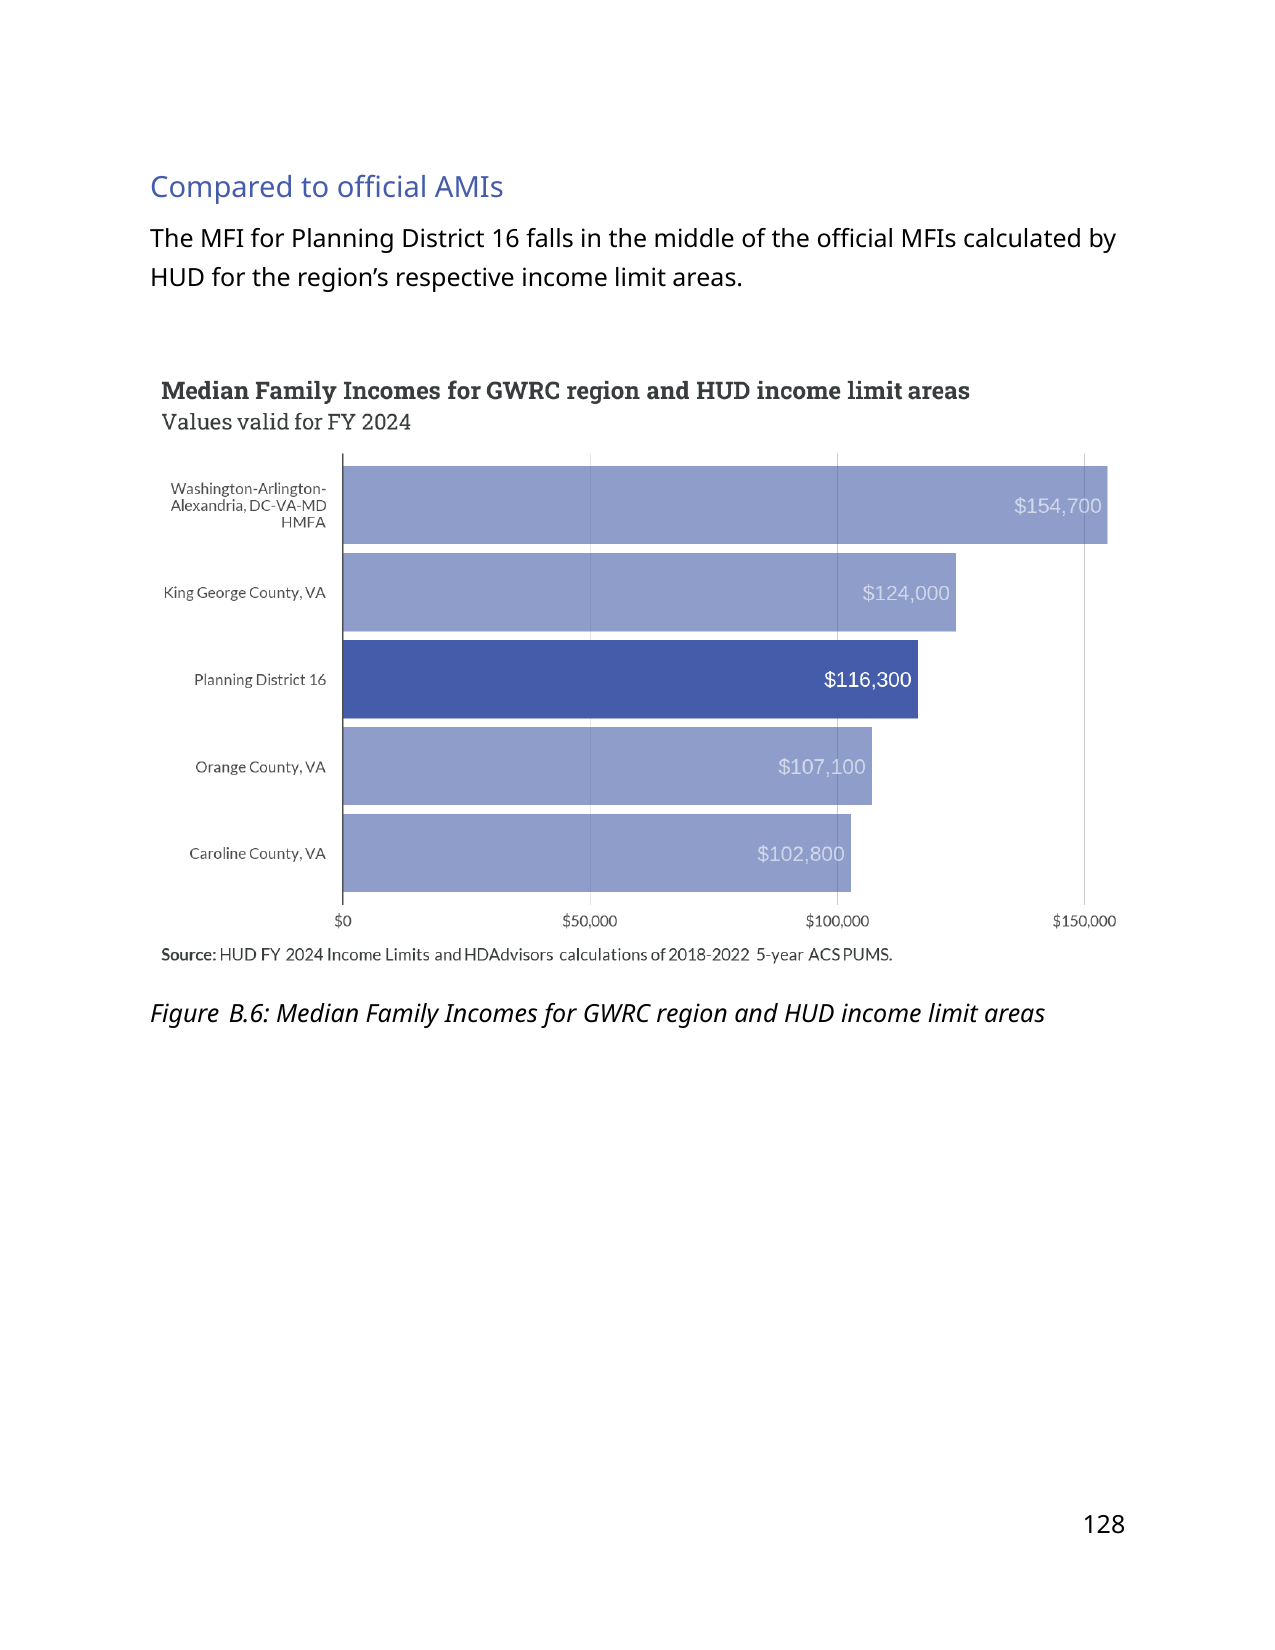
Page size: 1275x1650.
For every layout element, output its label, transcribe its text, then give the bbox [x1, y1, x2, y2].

subtitle Compared to official AMIs [150, 167, 1125, 206]
picture [150, 371, 1125, 974]
text The MFI for Planning District 16 falls in the middle of the official MFIs calculated by HUD for the region’s respective income limit areas. [150, 221, 1125, 294]
text Figure B.6: Median Family Incomes for GWRC region and HUD income limit areas [150, 995, 1125, 1029]
